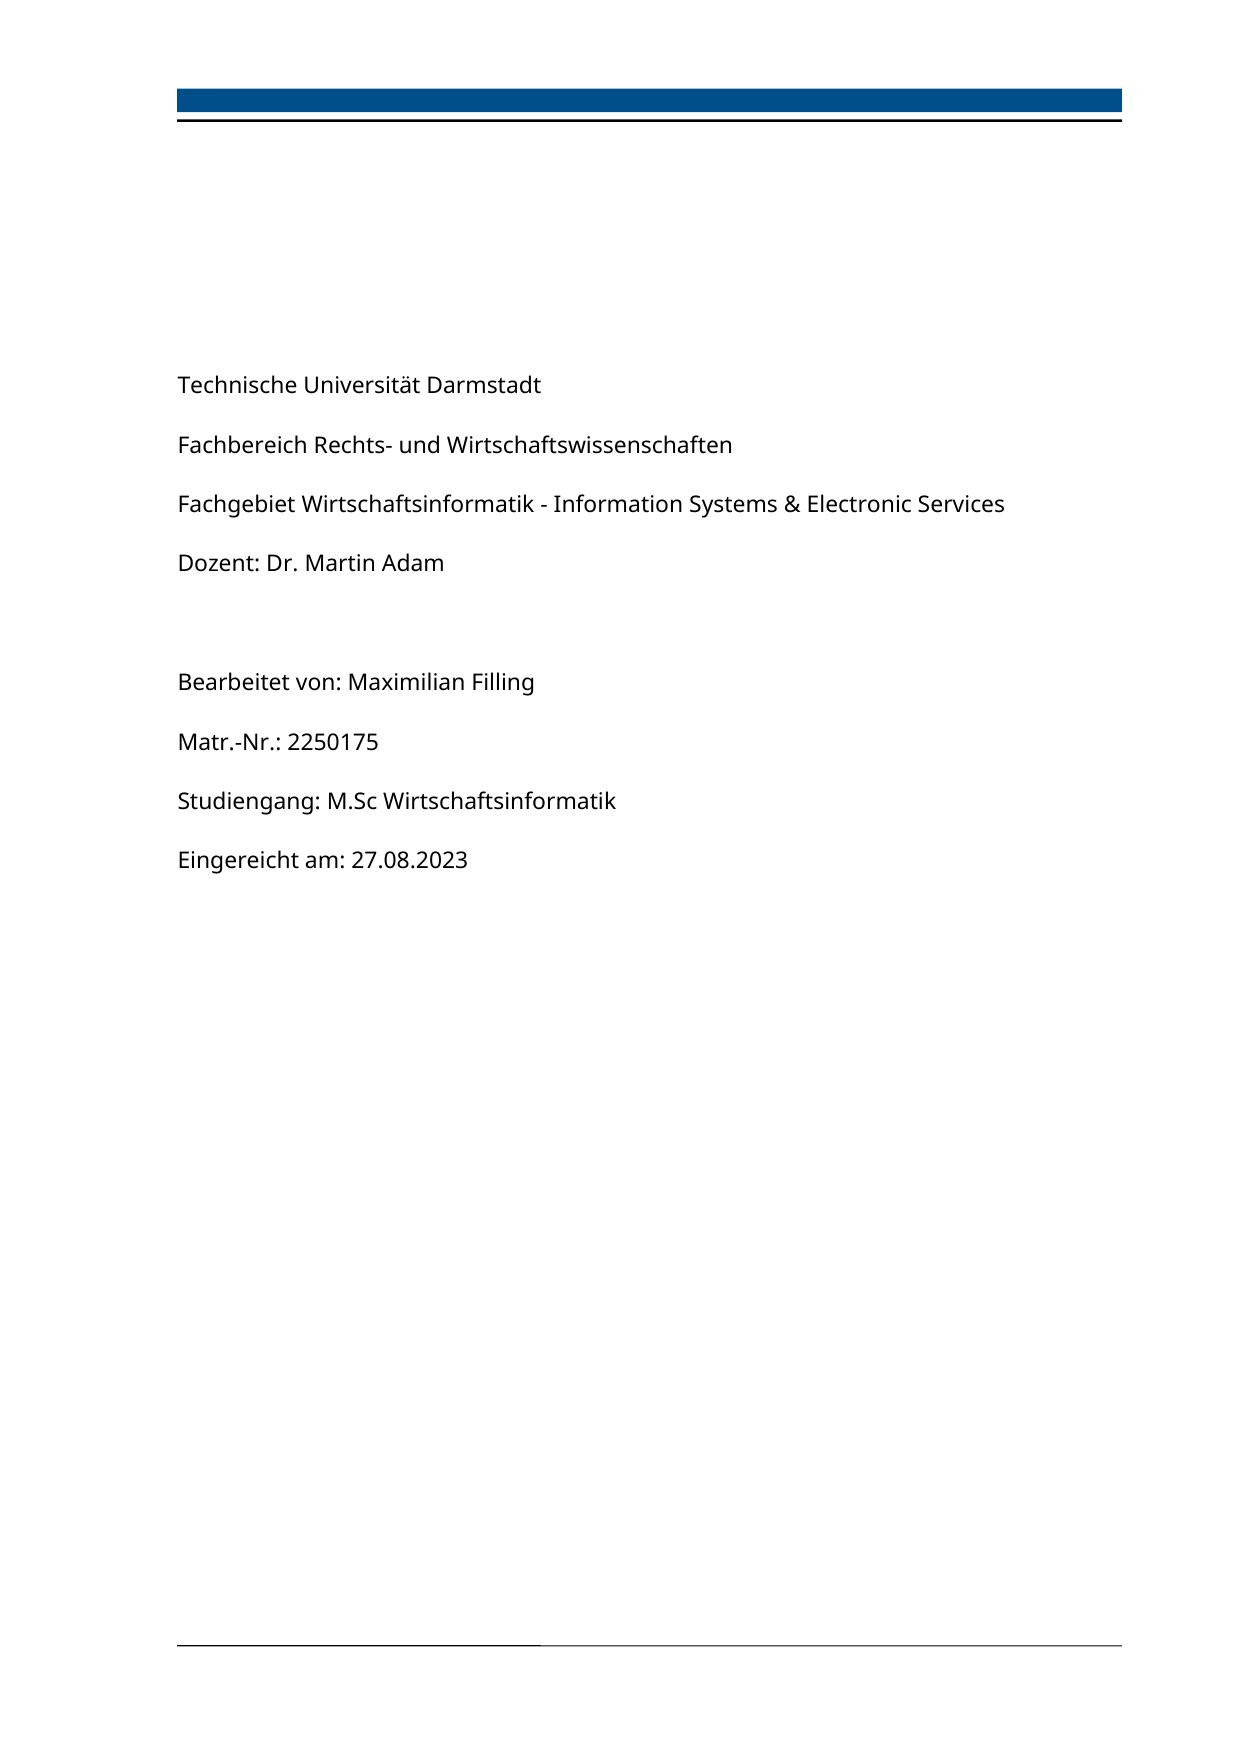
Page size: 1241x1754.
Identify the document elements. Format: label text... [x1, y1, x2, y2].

text Fachgebiet Wirtschaftsinformatik - Information Systems & Electronic Services [177, 488, 1152, 519]
text Eingereicht am: 27.08.2023 [177, 844, 1152, 875]
text Matr.-Nr.: 2250175 [177, 725, 1152, 757]
text Bearbeitet von: Maximilian Filling [177, 666, 1152, 697]
text Technische Universität Darmstadt [177, 369, 1152, 400]
text Studiengang: M.Sc Wirtschaftsinformatik [177, 785, 1152, 816]
text Fachbereich Rechts- und Wirtschaftswissenschaften [177, 428, 1152, 460]
text Dozent: Dr. Martin Adam [177, 547, 1152, 578]
